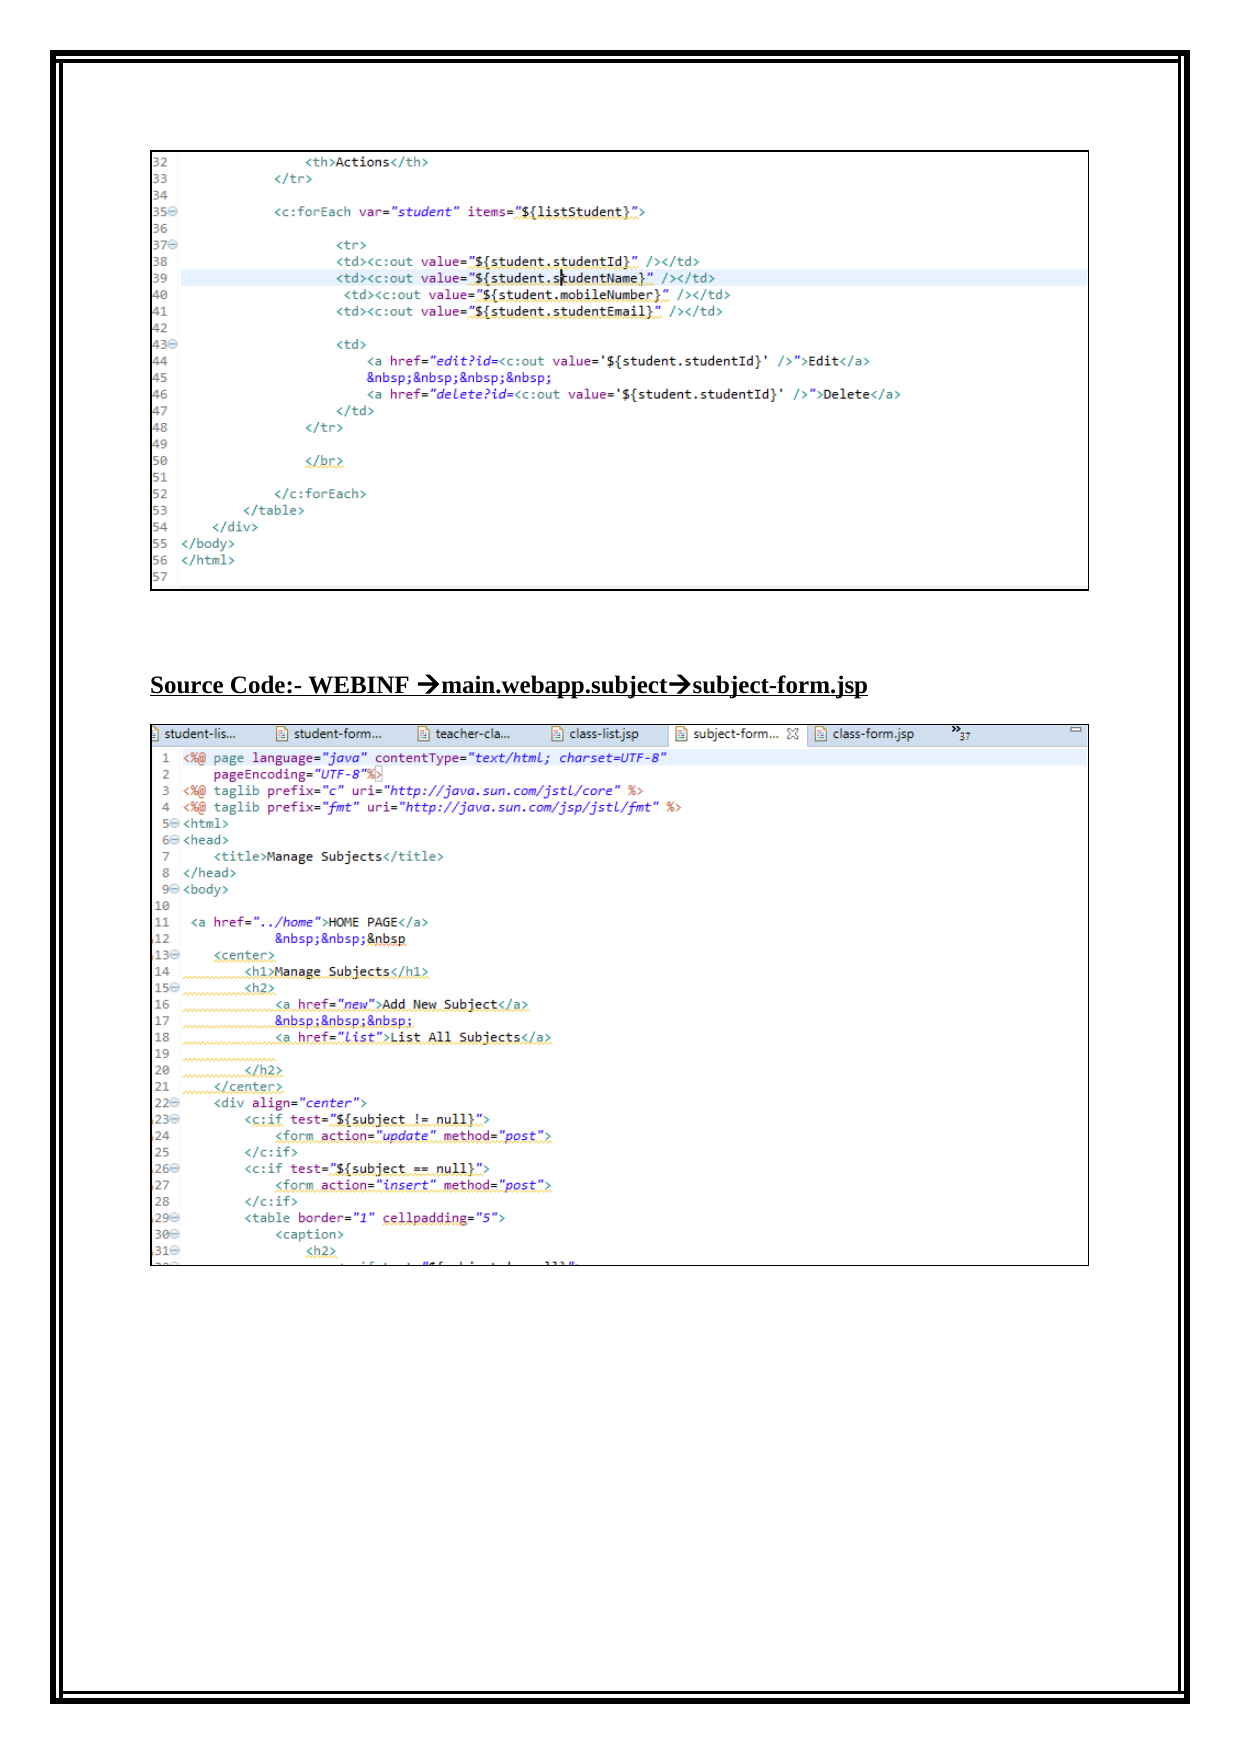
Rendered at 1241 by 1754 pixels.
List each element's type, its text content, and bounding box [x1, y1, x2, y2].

text Source Code:- WEBINF main.webapp.subjectsubject-form.jsp [150, 670, 1090, 698]
picture [152, 152, 1088, 589]
picture [152, 725, 1088, 1265]
